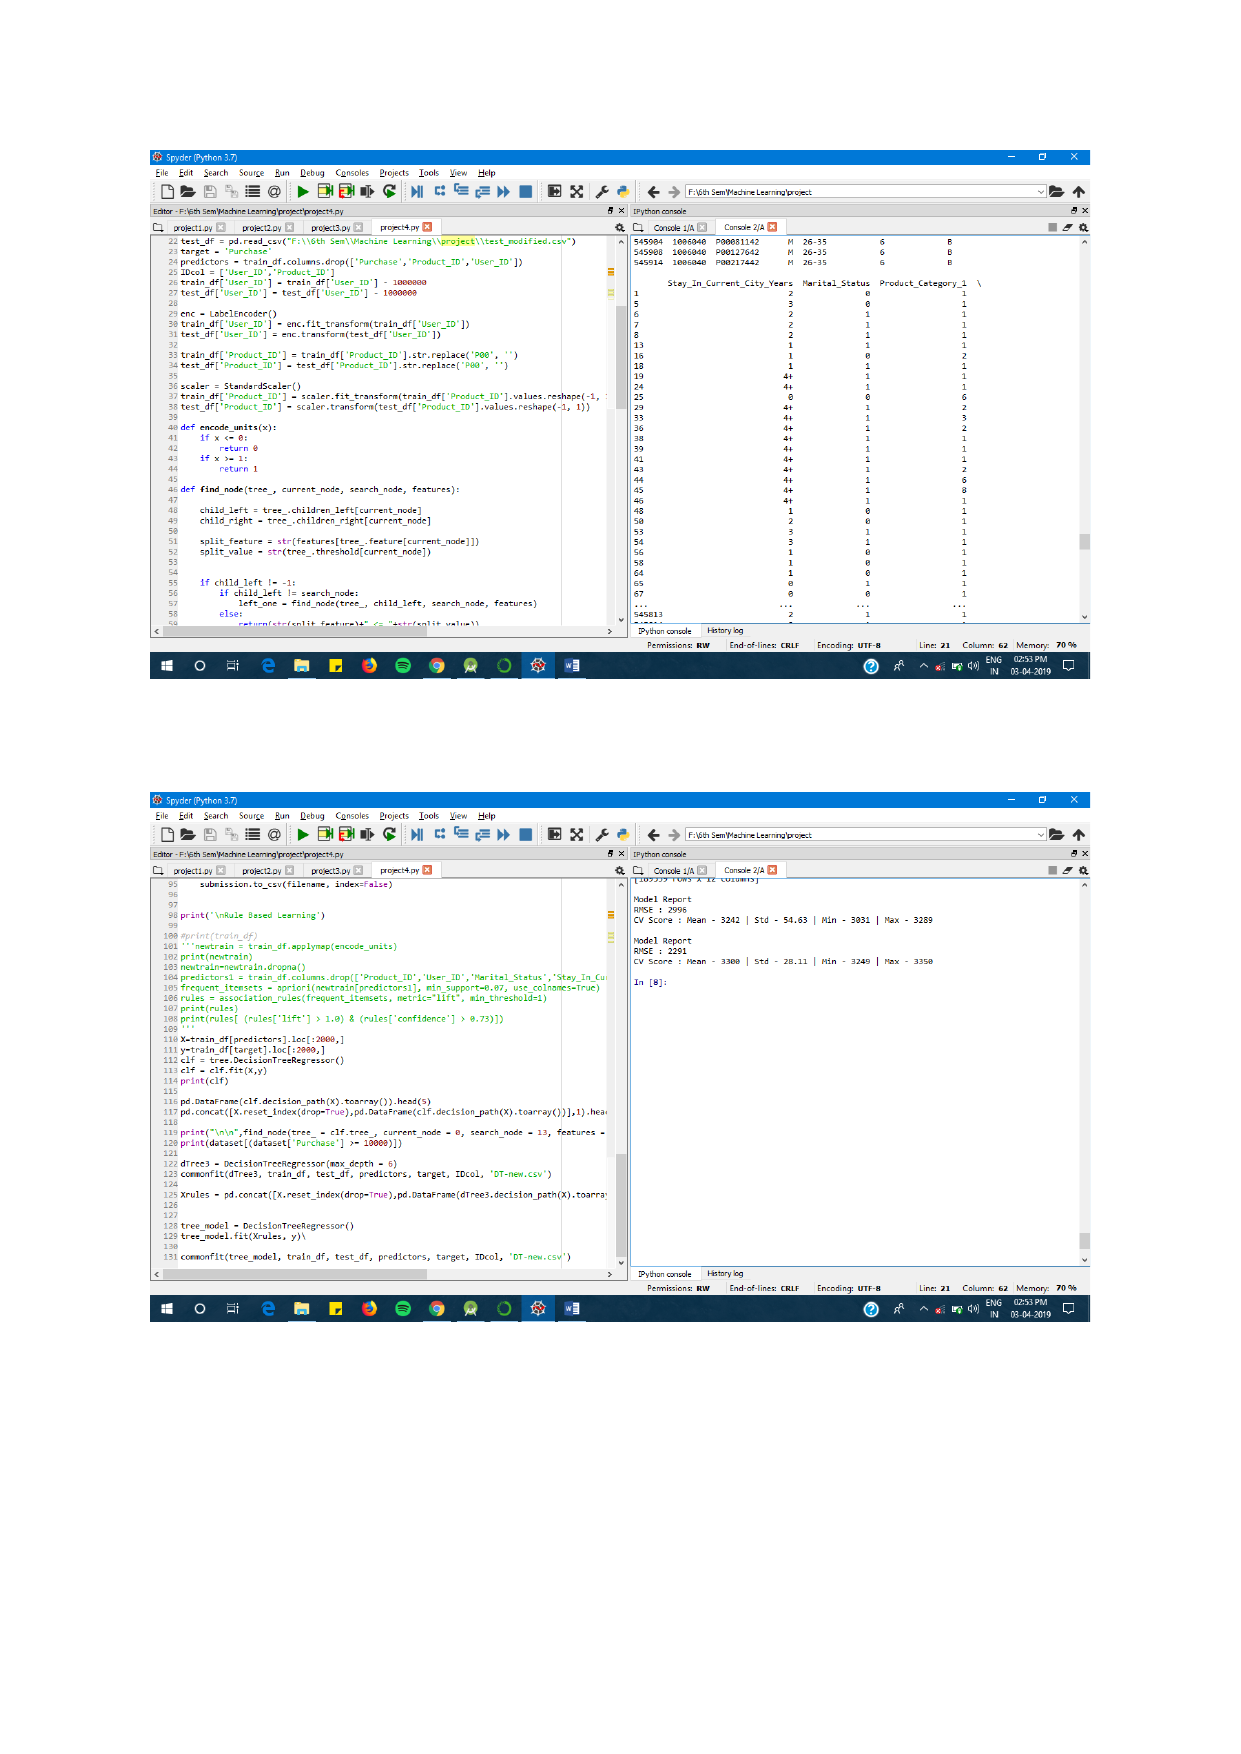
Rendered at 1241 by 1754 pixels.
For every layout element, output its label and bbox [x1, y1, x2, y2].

picture [150, 150, 1091, 679]
picture [150, 792, 1091, 1322]
